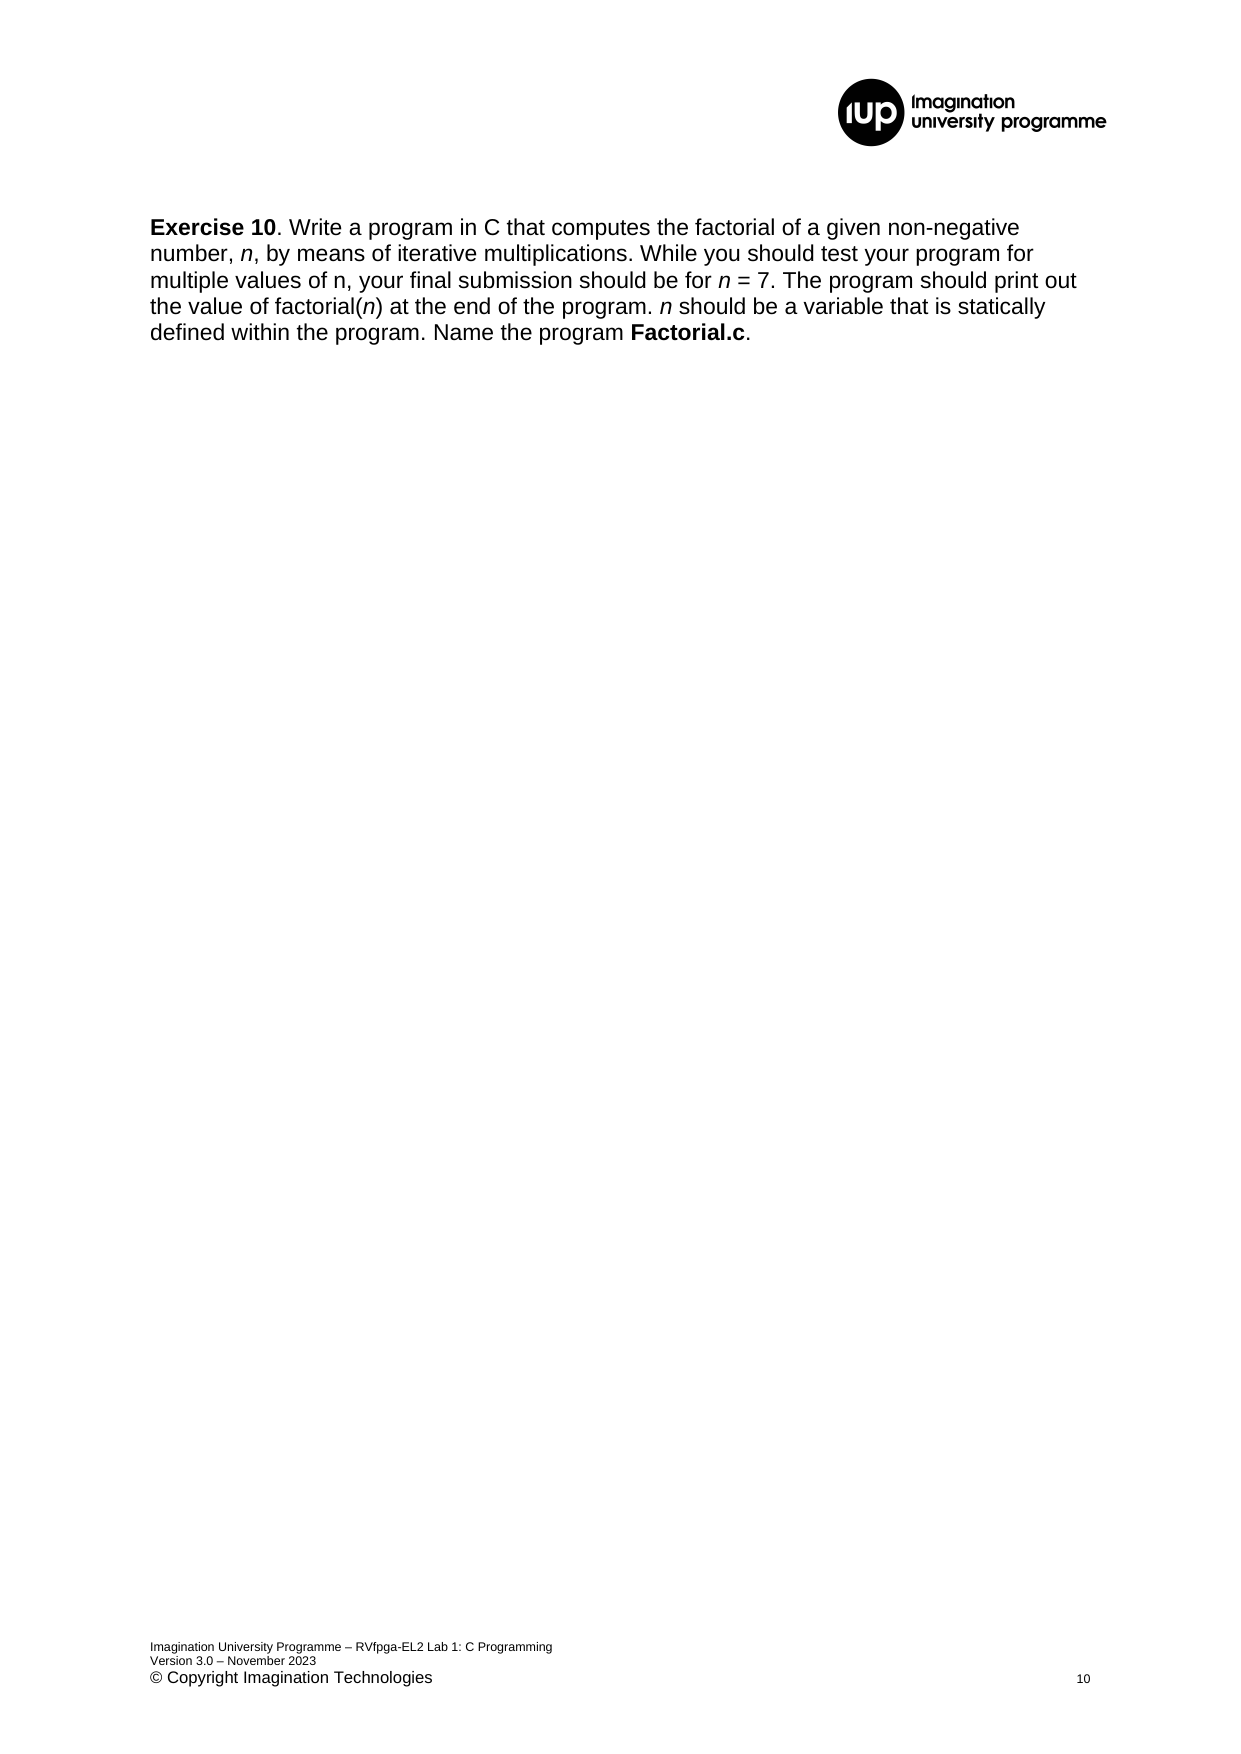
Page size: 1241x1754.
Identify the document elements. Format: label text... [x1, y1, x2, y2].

text Exercise 10. Write a program in C that computes the factorial of a given non-negative number, n, by means of iterative multiplications. While you should test your program for multiple values of n, your final submission should be for n = 7. The program should print out the value of factorial(n) at the end of the program. n should be a variable that is statically defined within the program. Name the program Factorial.c. [150, 214, 1090, 346]
picture [837, 77, 1108, 148]
